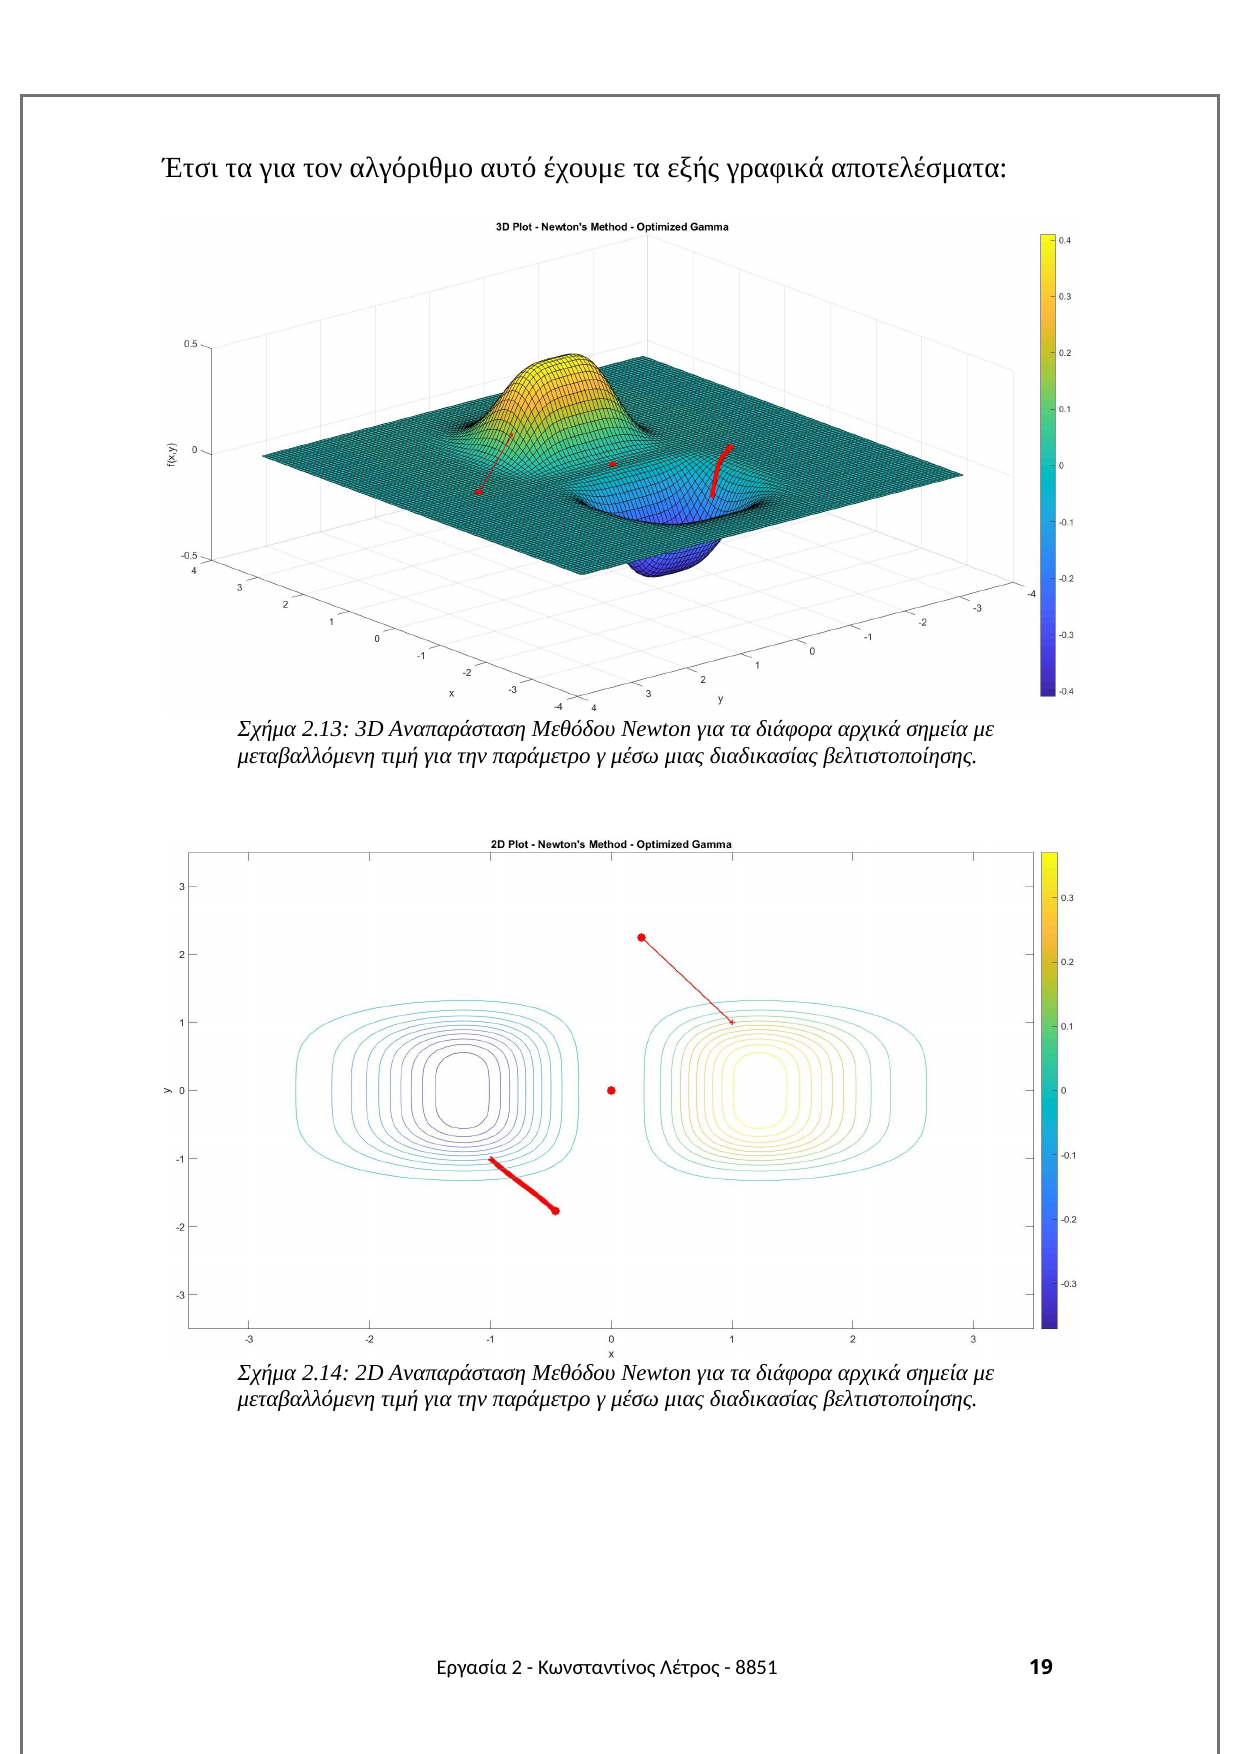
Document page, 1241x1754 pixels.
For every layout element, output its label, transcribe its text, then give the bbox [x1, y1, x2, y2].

picture [162, 217, 1078, 716]
text Έτσι τα για τον αλγόριθμο αυτό έχουμε τα εξής γραφικά αποτελέσματα: [162, 150, 1078, 183]
picture [162, 835, 1078, 1359]
list Σχήμα 2.13: 3D Αναπαράσταση Μεθόδου Newton για τα διάφορα αρχικά σημεία με μεταβαλλόμενη τιμή για την παράμετρο γ μέσω μιας διαδικασίας βελτιστοποίησης. [237, 716, 1078, 768]
list Σχήμα 2.14: 2D Αναπαράσταση Μεθόδου Newton για τα διάφορα αρχικά σημεία με μεταβαλλόμενη τιμή για την παράμετρο γ μέσω μιας διαδικασίας βελτιστοποίησης. [237, 1359, 1078, 1411]
